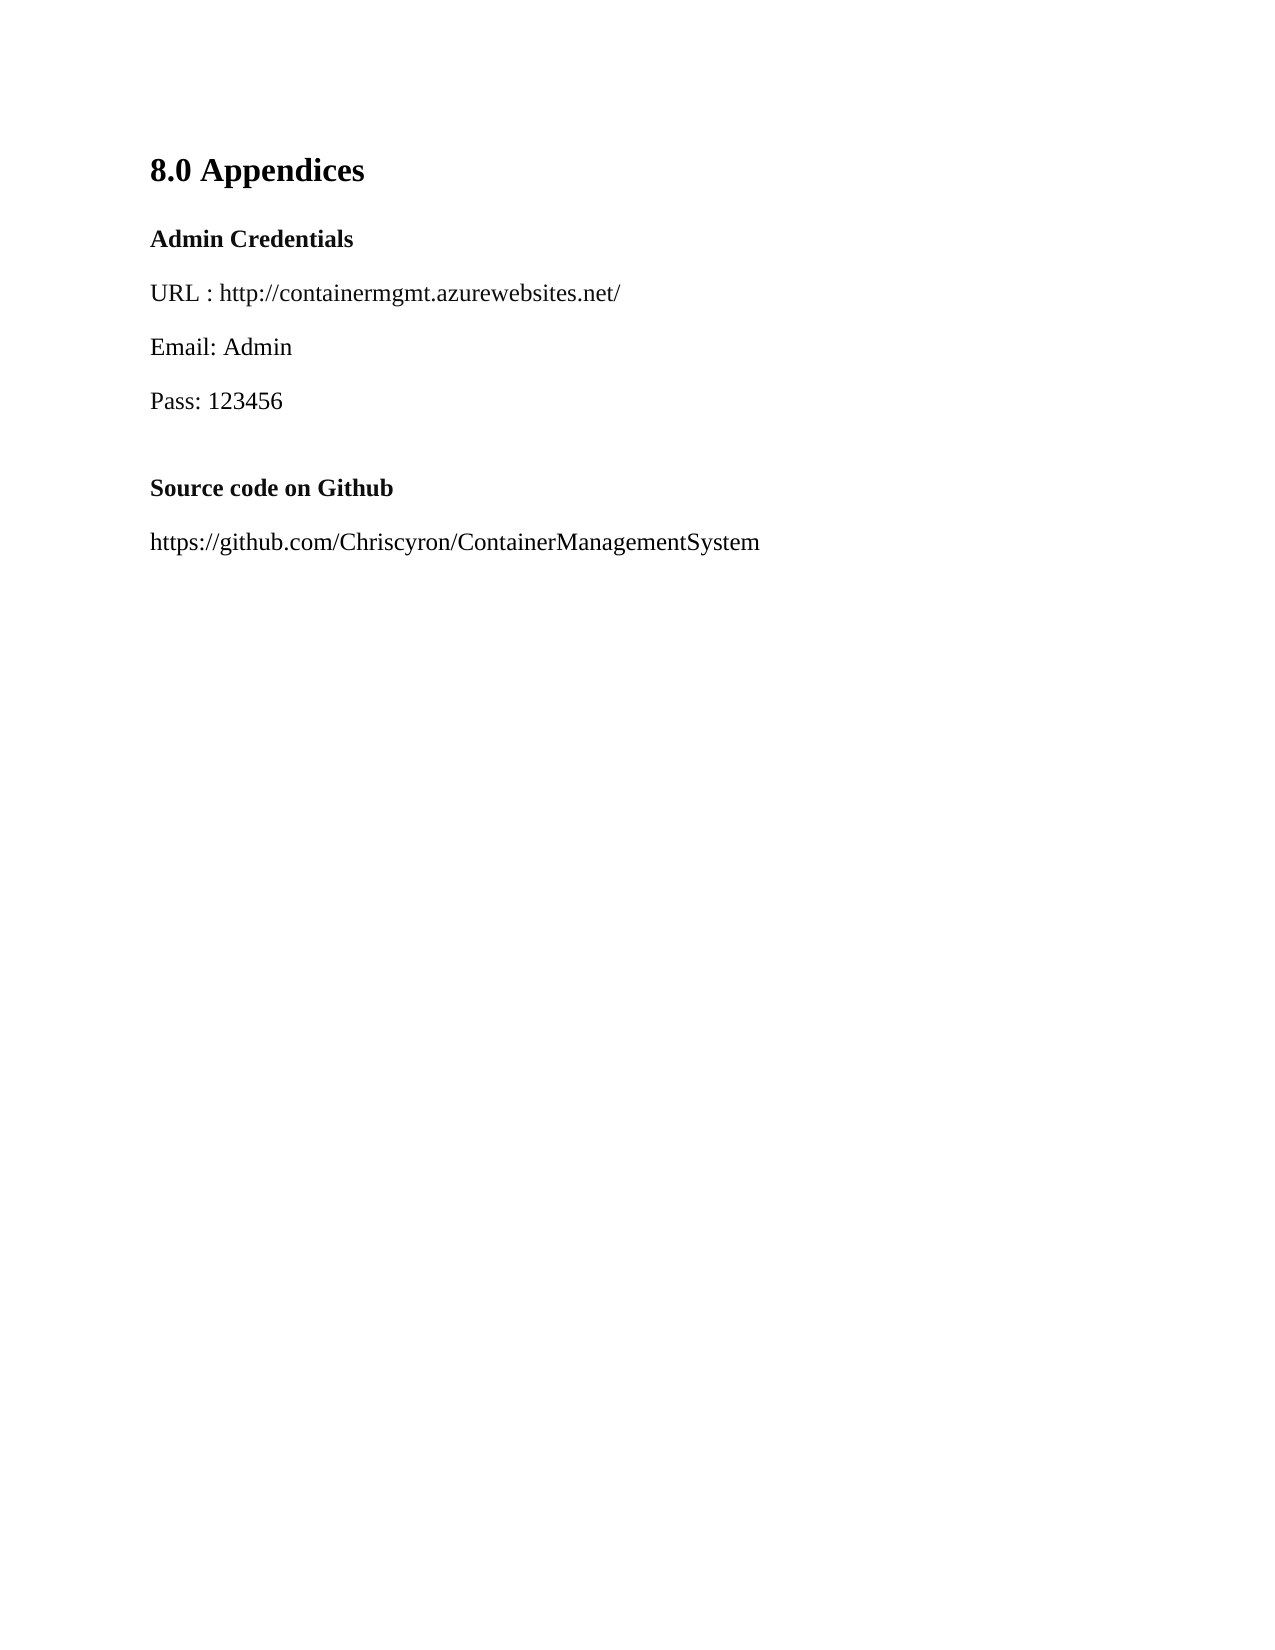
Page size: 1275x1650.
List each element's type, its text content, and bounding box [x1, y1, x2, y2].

text Source code on Github [150, 440, 1125, 502]
text Admin Credentials [150, 191, 1125, 253]
text URL : http://containermgmt.azurewebsites.net/ [150, 278, 1125, 307]
text Pass: 123456 [150, 386, 1125, 415]
text https://github.com/Chriscyron/ContainerManagementSystem [150, 527, 1125, 555]
text Email: Admin [150, 332, 1125, 361]
subtitle 8.0 Appendices [150, 150, 1125, 188]
